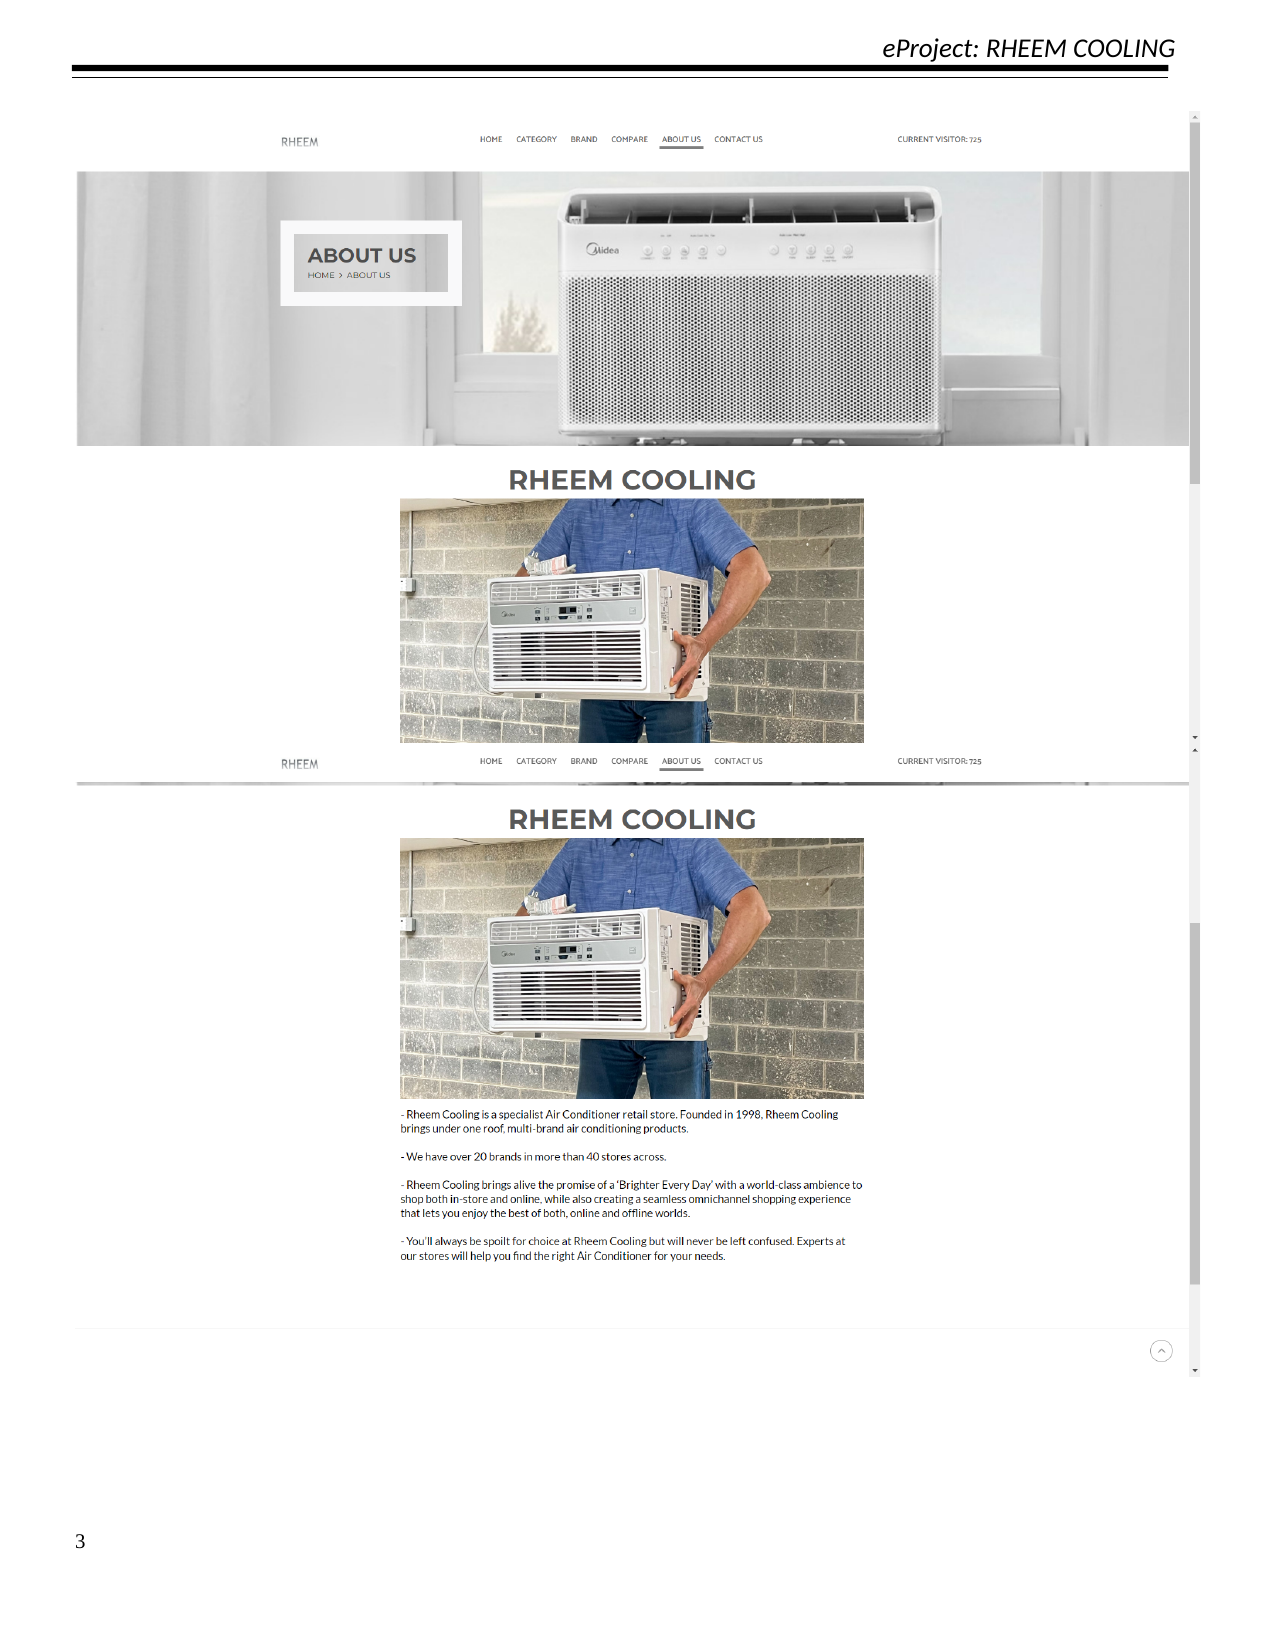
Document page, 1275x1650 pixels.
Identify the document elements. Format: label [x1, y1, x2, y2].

picture [75, 111, 1200, 1377]
